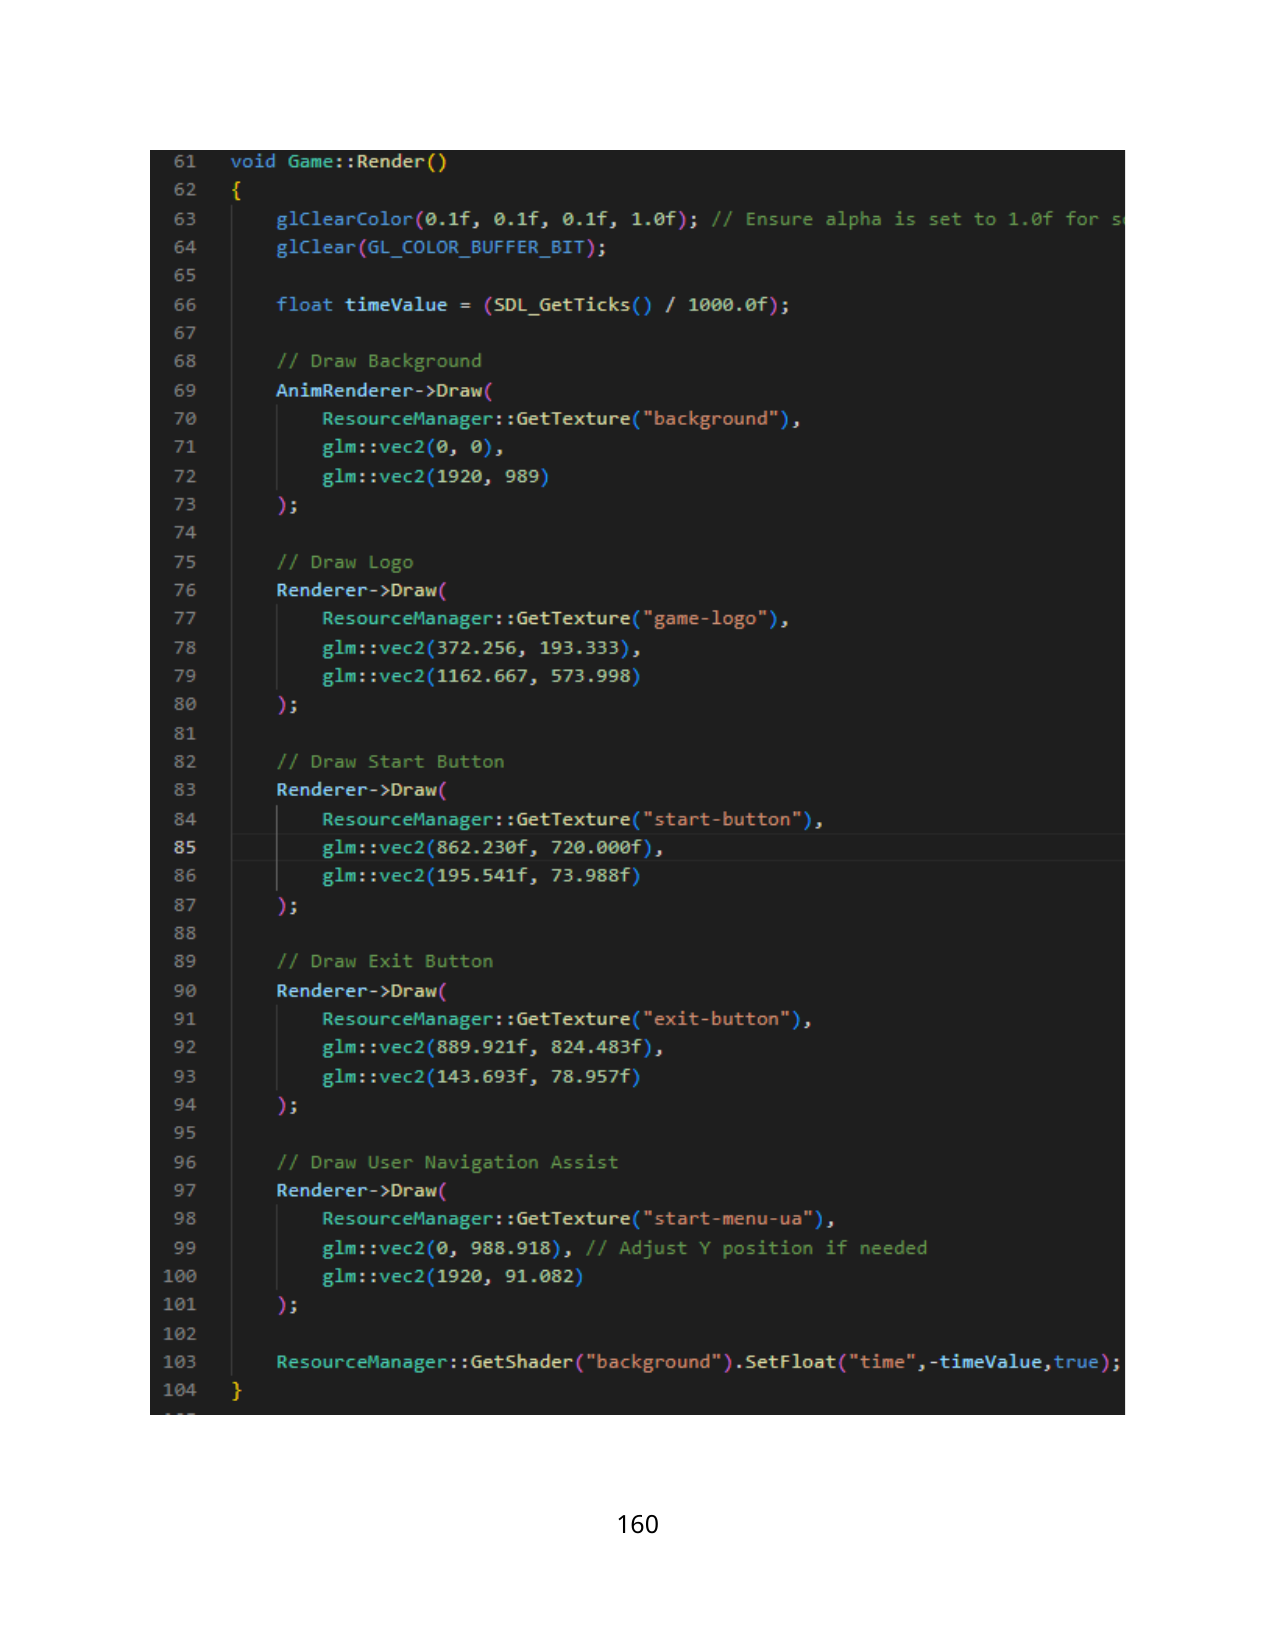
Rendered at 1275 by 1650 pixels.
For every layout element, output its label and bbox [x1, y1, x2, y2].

picture [150, 150, 1125, 1415]
